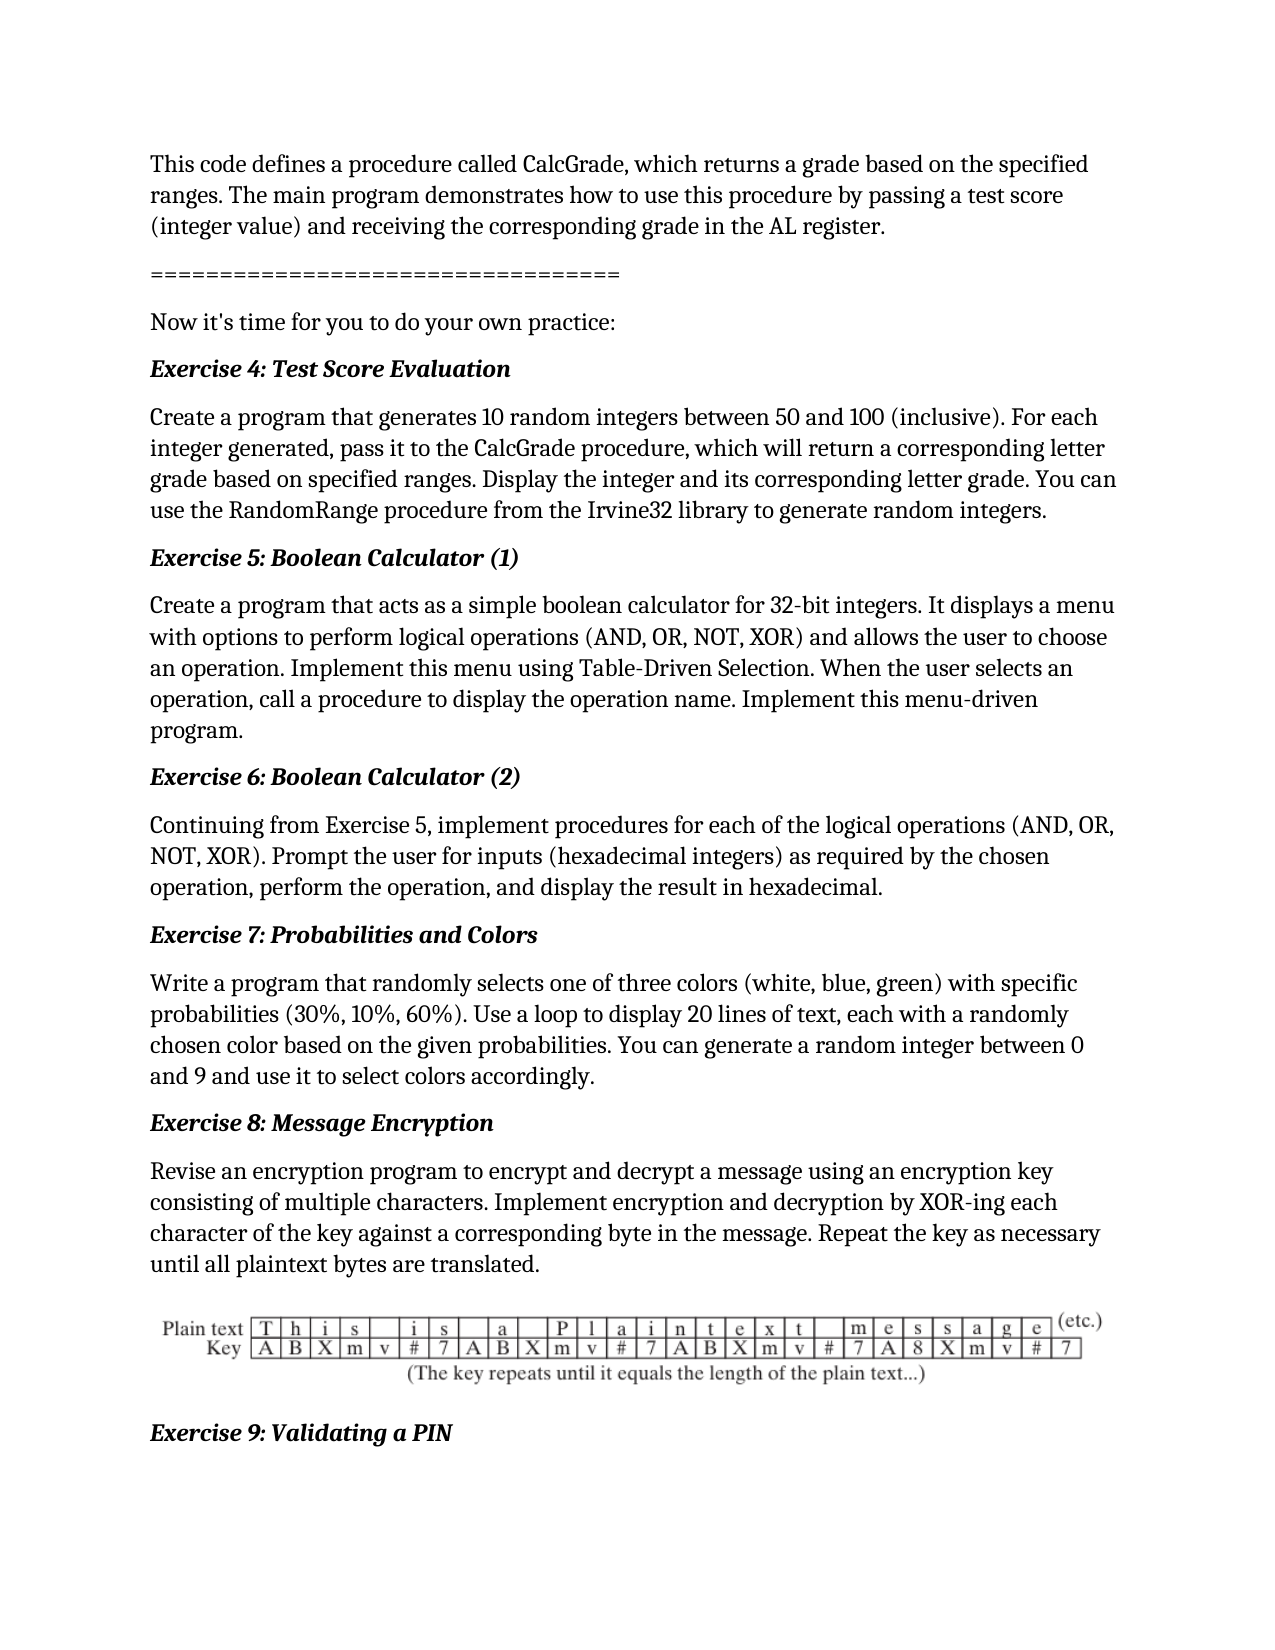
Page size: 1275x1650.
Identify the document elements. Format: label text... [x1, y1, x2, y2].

text Create a program that acts as a simple boolean calculator for 32-bit integers. It displays a menu with options to perform logical operations (AND, OR, NOT, XOR) and allows the user to choose an operation. Implement this menu using Table-Driven Selection. When the user selects an operation, call a procedure to display the operation name. Implement this menu-driven program. [150, 591, 1125, 744]
text Revise an encryption program to encrypt and decrypt a message using an encryption key consisting of multiple characters. Implement encryption and decryption by XOR-ing each character of the key against a corresponding byte in the message. Repeat the key as necessary until all plaintext bytes are translated. [150, 1157, 1125, 1279]
picture [150, 1297, 1125, 1400]
text Exercise 8: Message Encryption [150, 1109, 1125, 1138]
text Exercise 4: Test Score Evaluation [150, 355, 1125, 384]
text Create a program that generates 10 random integers between 50 and 100 (inclusive). For each integer generated, pass it to the CalcGrade procedure, which will return a corresponding letter grade based on specified ranges. Display the integer and its corresponding letter grade. You can use the RandomRange procedure from the Irvine32 library to generate random integers. [150, 403, 1125, 525]
text Exercise 7: Probabilities and Colors [150, 921, 1125, 949]
text Continuing from Exercise 5, implement procedures for each of the logical operations (AND, OR, NOT, XOR). Prompt the user for inputs (hexadecimal integers) as required by the chosen operation, perform the operation, and display the result in hexadecimal. [150, 811, 1125, 902]
text This code defines a procedure called CalcGrade, which returns a grade based on the specified ranges. The main program demonstrates how to use this procedure by passing a test score (integer value) and receiving the corresponding grade in the AL register. [150, 150, 1125, 241]
text ================================== [150, 260, 1125, 288]
text Exercise 6: Boolean Calculator (2) [150, 763, 1125, 792]
text Now it's time for you to do your own practice: [150, 307, 1125, 336]
text Write a program that randomly selects one of three colors (white, blue, green) with specific probabilities (30%, 10%, 60%). Use a loop to display 20 lines of text, each with a randomly chosen color based on the given probabilities. You can generate a random integer between 0 and 9 and use it to select colors accordingly. [150, 968, 1125, 1090]
text Exercise 9: Validating a PIN [150, 1419, 1125, 1447]
text Exercise 5: Boolean Calculator (1) [150, 544, 1125, 572]
